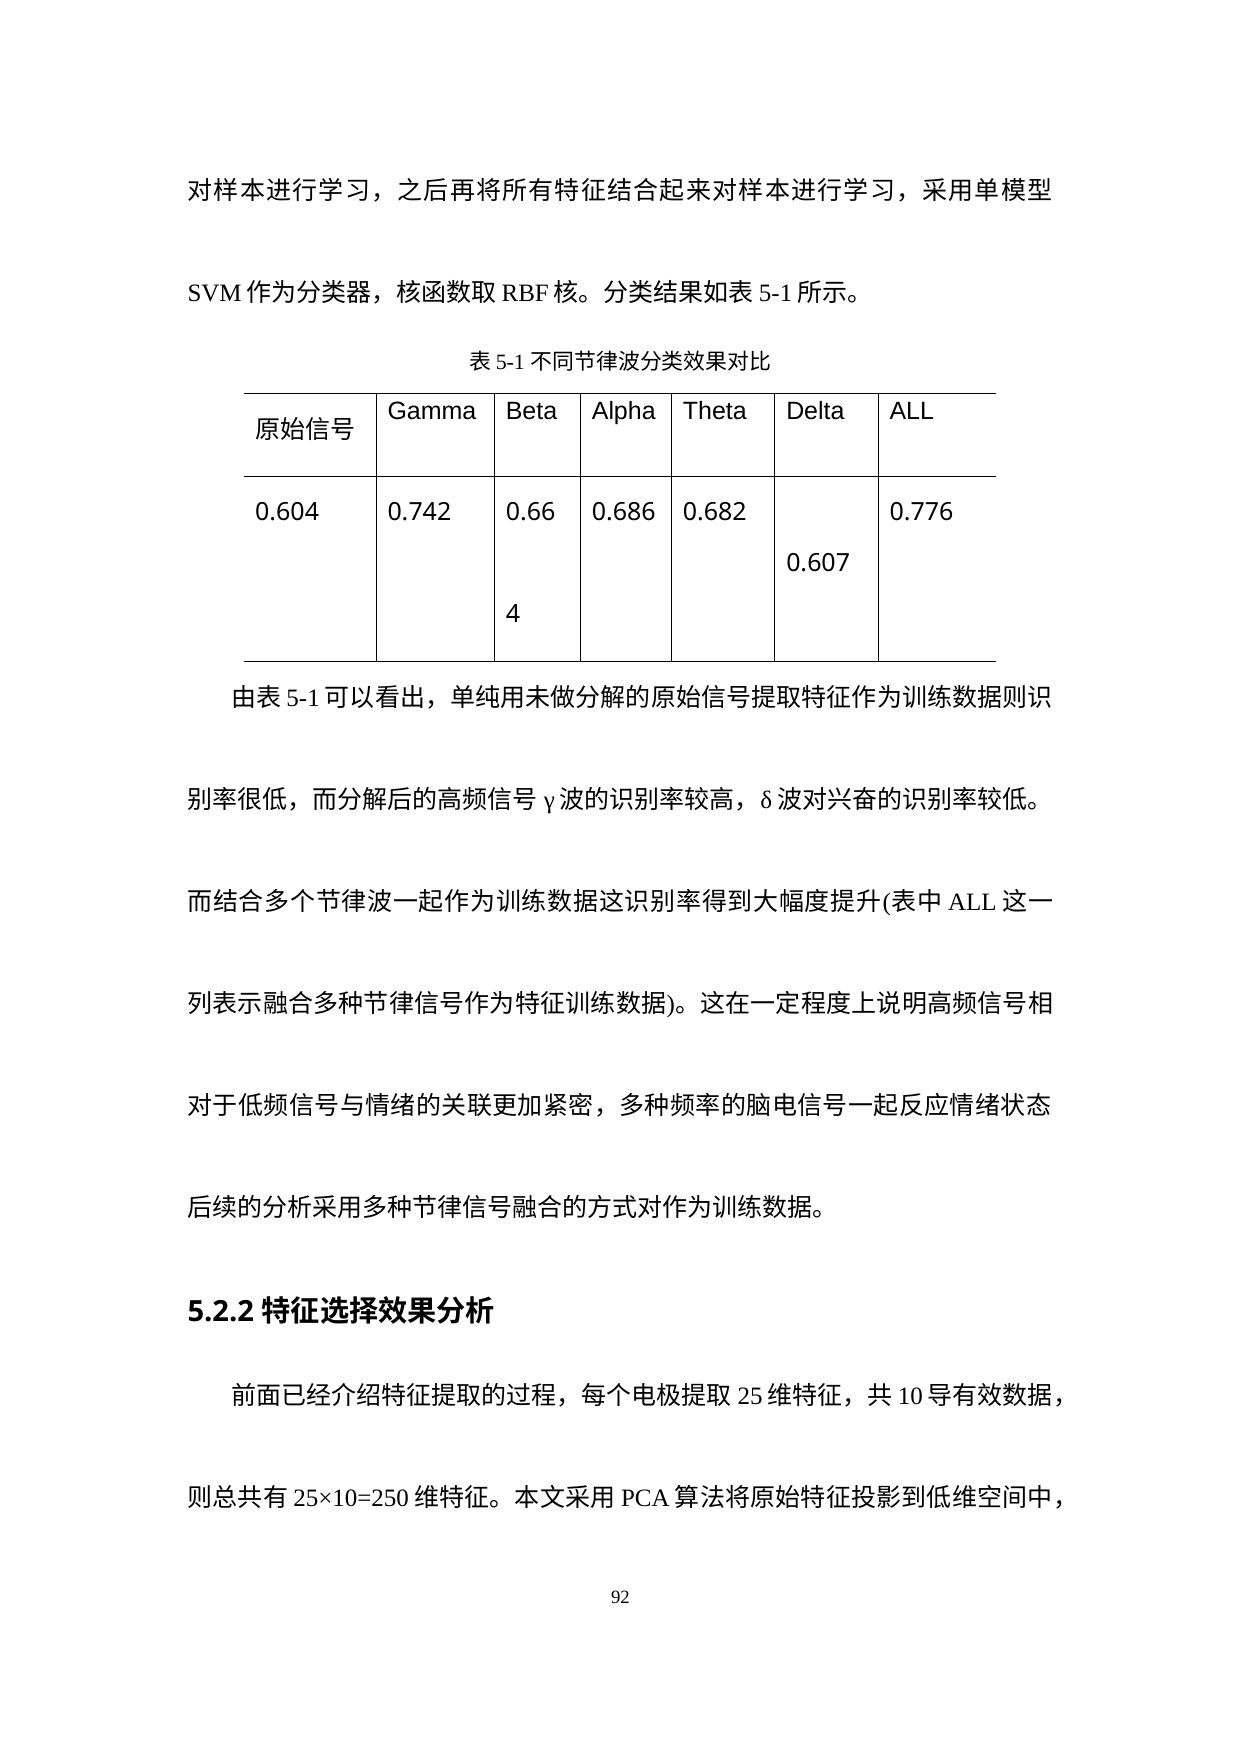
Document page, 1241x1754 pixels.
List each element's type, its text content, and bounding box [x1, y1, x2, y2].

subtitle 5.2.2 特征选择效果分析 [187, 1274, 1053, 1342]
table_cell 0.686 [581, 477, 671, 661]
table_header Theta [672, 394, 774, 476]
text 由表5-1可以看出，单纯用未做分解的原始信号提取特征作为训练数据则识别率很低，而分解后的高频信号γ波的识别率较高，δ波对兴奋的识别率较低。而结合多个节律波一起作为训练数据这识别率得到大幅度提升(表中ALL这一列表示融合多种节律信号作为特征训练数据)。这在一定程度上说明高频信号相对于低频信号与情绪的关联更加紧密，多种频率的脑电信号一起反应情绪状态。后续的分析采用多种节律信号融合的方式对作为训练数据。 [187, 662, 1053, 1239]
table_cell 0.607 [775, 477, 878, 661]
table_header Beta [495, 394, 580, 476]
table_header Alpha [581, 394, 671, 476]
table_cell 0.664 [495, 477, 580, 661]
table_header ALL [879, 394, 996, 476]
table_cell 0.604 [244, 477, 376, 661]
table_cell 0.682 [672, 477, 774, 661]
text 表5-1 不同节律波分类效果对比 [187, 343, 1053, 377]
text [187, 1359, 1053, 1529]
table_header Delta [775, 394, 878, 476]
table_cell 0.776 [879, 477, 996, 661]
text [187, 155, 1053, 325]
table_header Gamma [377, 394, 494, 476]
table_cell 0.742 [377, 477, 494, 661]
table_header 原始信号 [244, 394, 376, 476]
